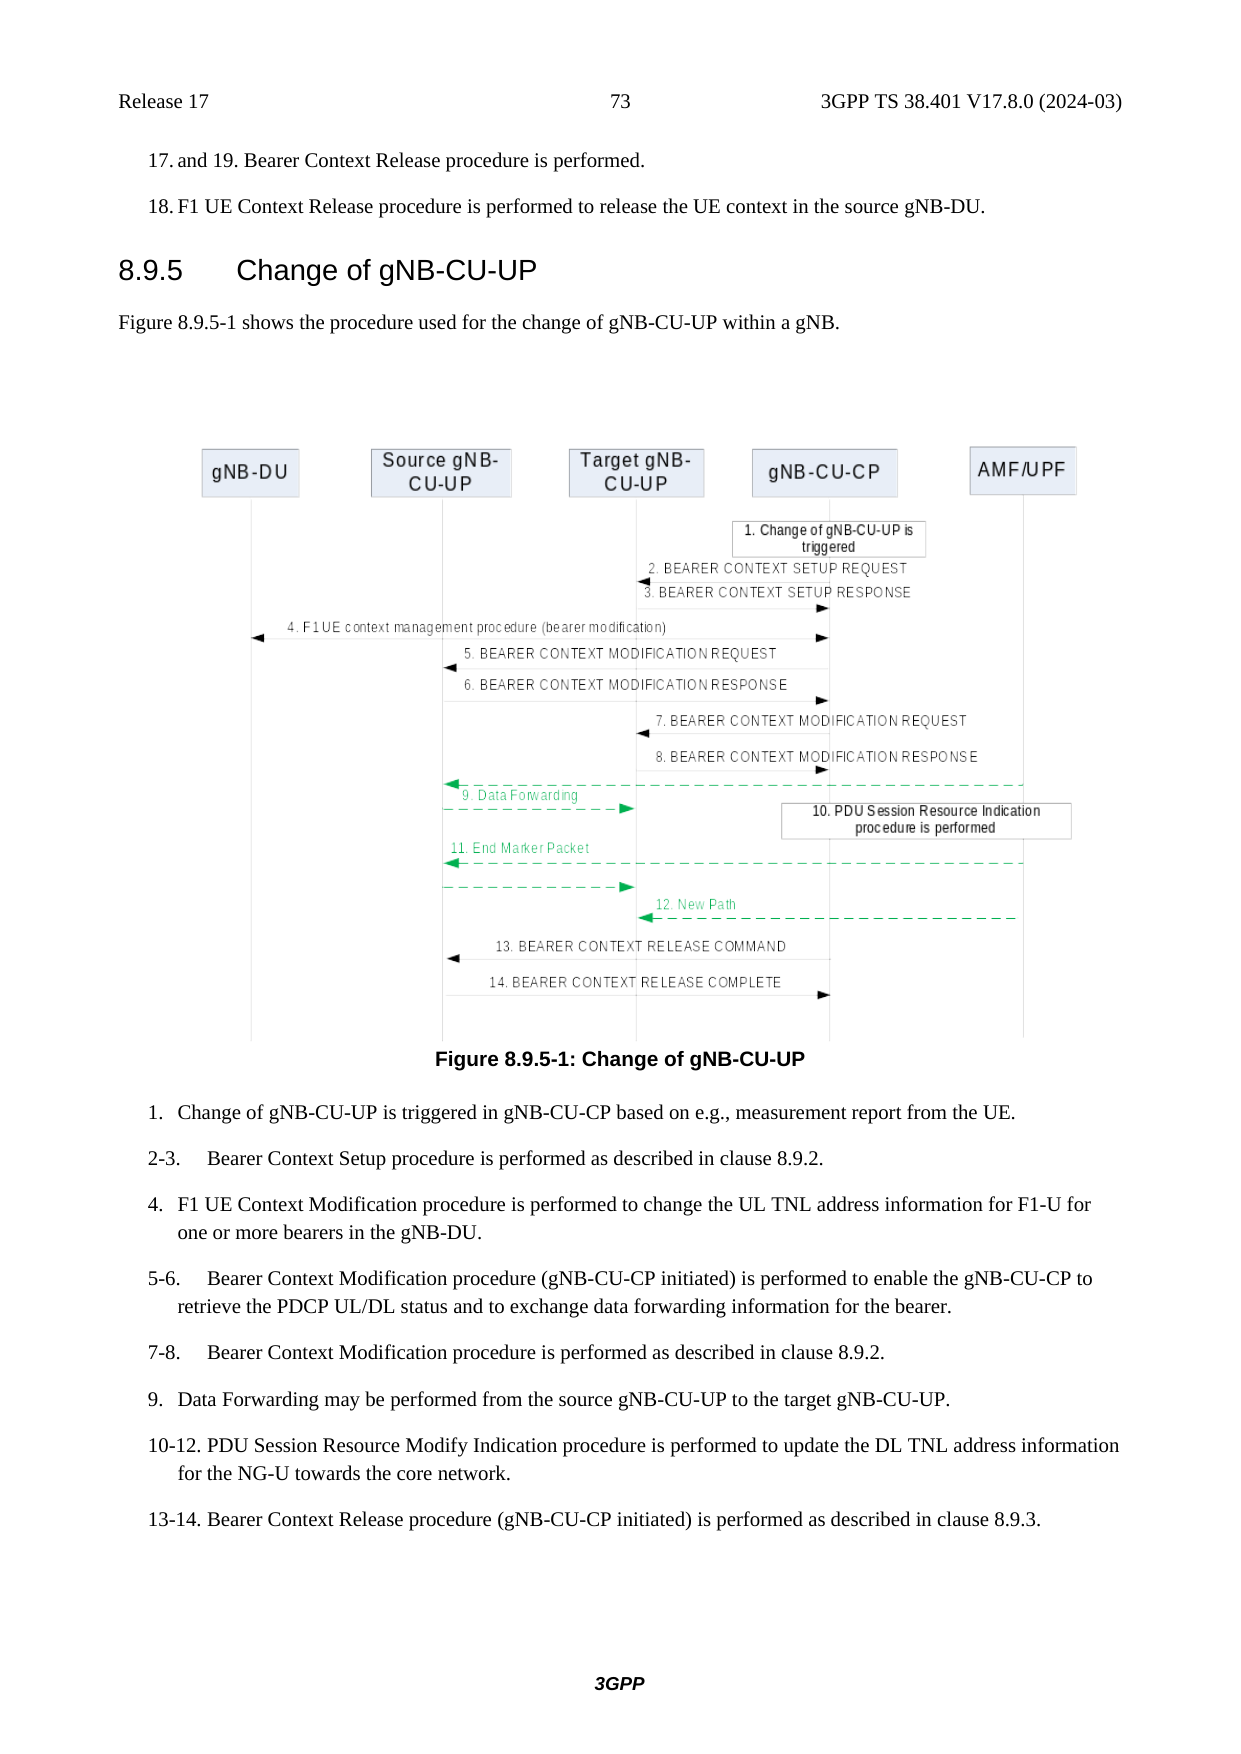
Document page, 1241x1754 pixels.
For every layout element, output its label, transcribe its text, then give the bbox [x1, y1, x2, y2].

text 1. Change of gNB-CU-UP is triggered in gNB-CU-CP based on e.g., measurement report from the UE. [148, 1099, 1122, 1124]
text 18. F1 UE Context Release procedure is performed to release the UE context in the source gNB-DU. [148, 194, 1122, 218]
text 17. and 19. Bearer Context Release procedure is performed. [148, 147, 1122, 172]
text 13-14. Bearer Context Release procedure (gNB-CU-CP initiated) is performed as described in clause 8.9.3. [148, 1507, 1122, 1531]
subtitle 8.9.5 Change of gNB-CU-UP [118, 253, 1122, 286]
text Figure 8.9.5-1 shows the procedure used for the change of gNB-CU-UP within a gNB. [118, 310, 1122, 334]
text Figure 8.9.5-1: Change of gNB-CU-UP [118, 409, 1122, 1071]
text 10-12. PDU Session Resource Modify Indication procedure is performed to update the DL TNL address information for the NG-U towards the core network. [148, 1433, 1122, 1484]
text 9. Data Forwarding may be performed from the source gNB-CU-UP to the target gNB-CU-UP. [148, 1387, 1122, 1411]
text 2-3. Bearer Context Setup procedure is performed as described in clause 8.9.2. [148, 1146, 1122, 1170]
text 4. F1 UE Context Modification procedure is performed to change the UL TNL address information for F1-U for one or more bearers in the gNB-DU. [148, 1192, 1122, 1244]
text 7-8. Bearer Context Modification procedure is performed as described in clause 8.9.2. [148, 1340, 1122, 1364]
text 5-6. Bearer Context Modification procedure (gNB-CU-CP initiated) is performed to enable the gNB-CU-CP to retrieve the PDCP UL/DL status and to exchange data forwarding information for the bearer. [148, 1266, 1122, 1318]
